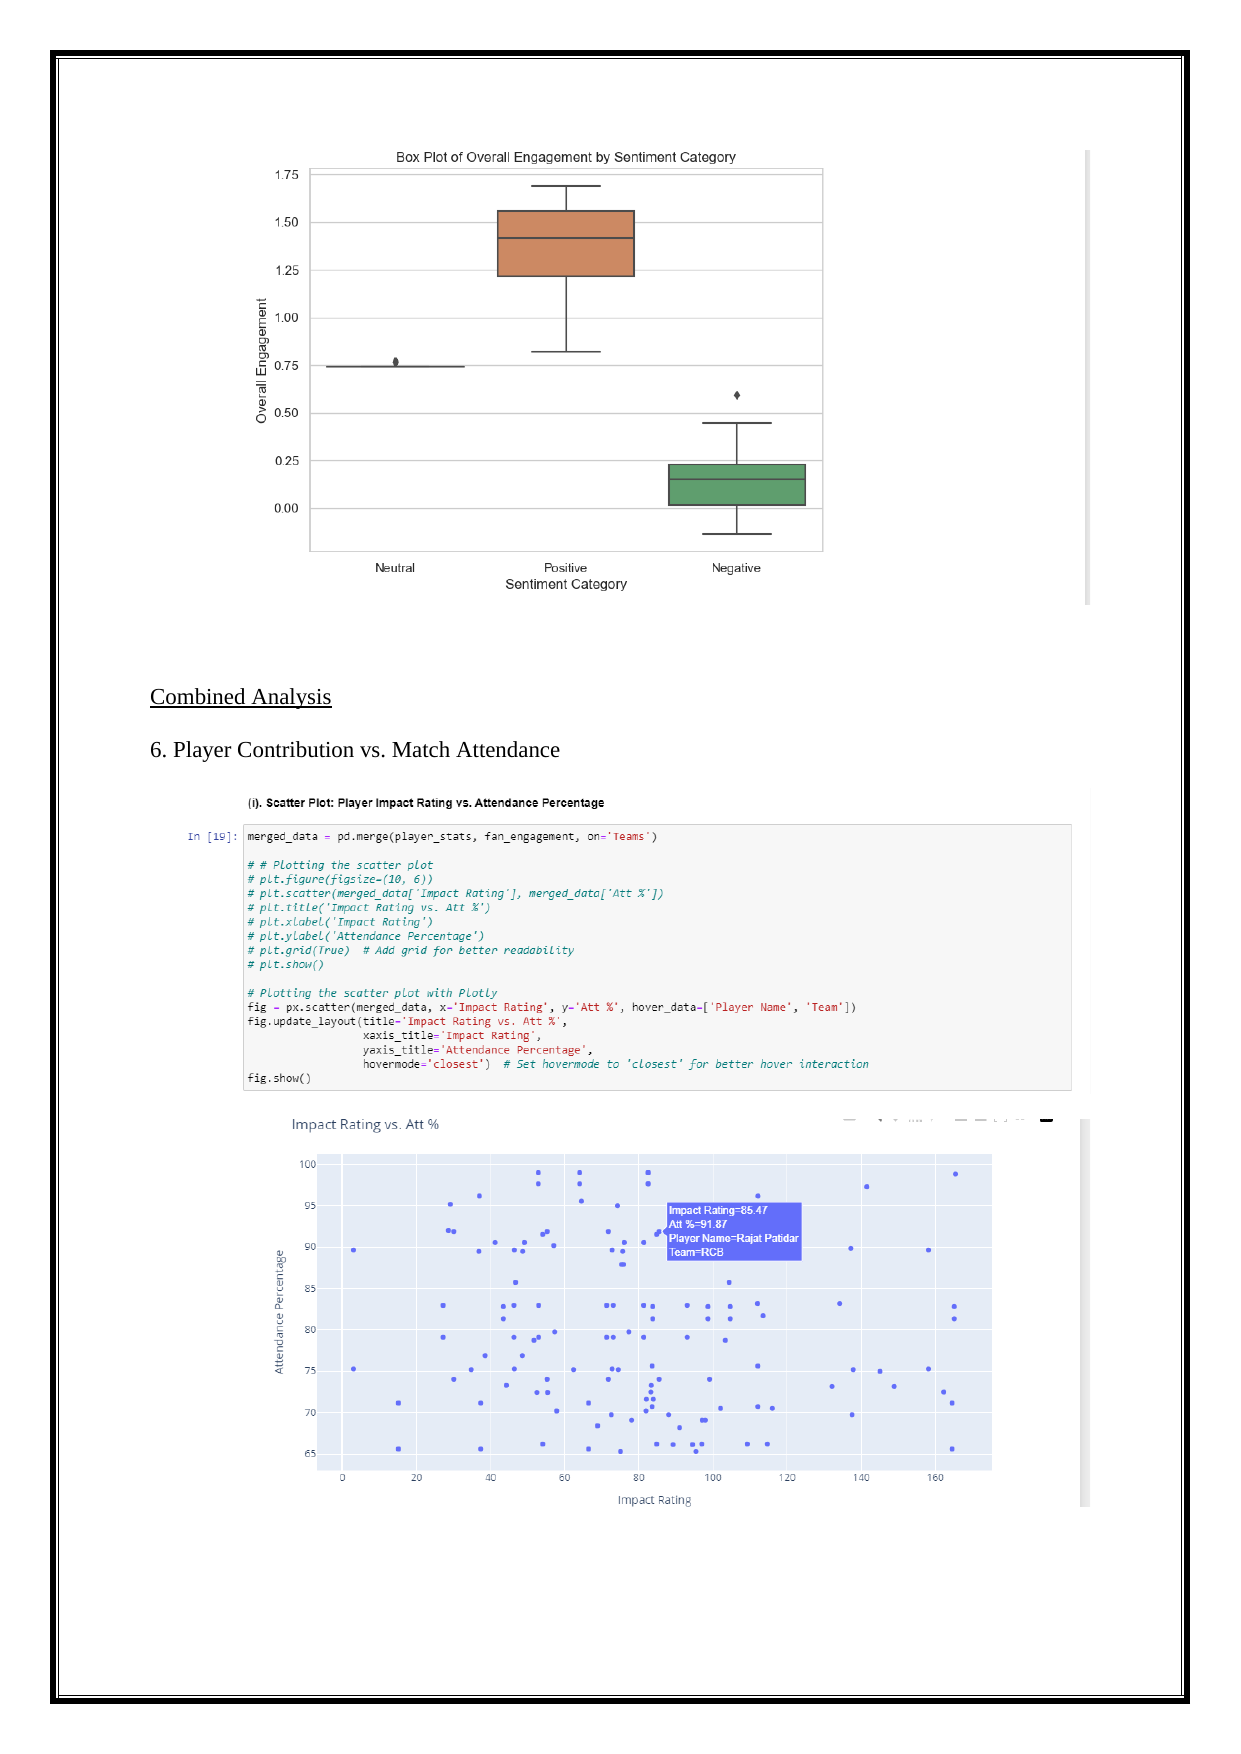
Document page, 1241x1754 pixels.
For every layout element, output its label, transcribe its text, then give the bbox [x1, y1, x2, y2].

picture [150, 788, 1091, 1094]
text 6. Player Contribution vs. Match Attendance [150, 736, 1090, 762]
text Combined Analysis [150, 683, 1090, 710]
picture [150, 1119, 1091, 1507]
picture [150, 150, 1091, 605]
